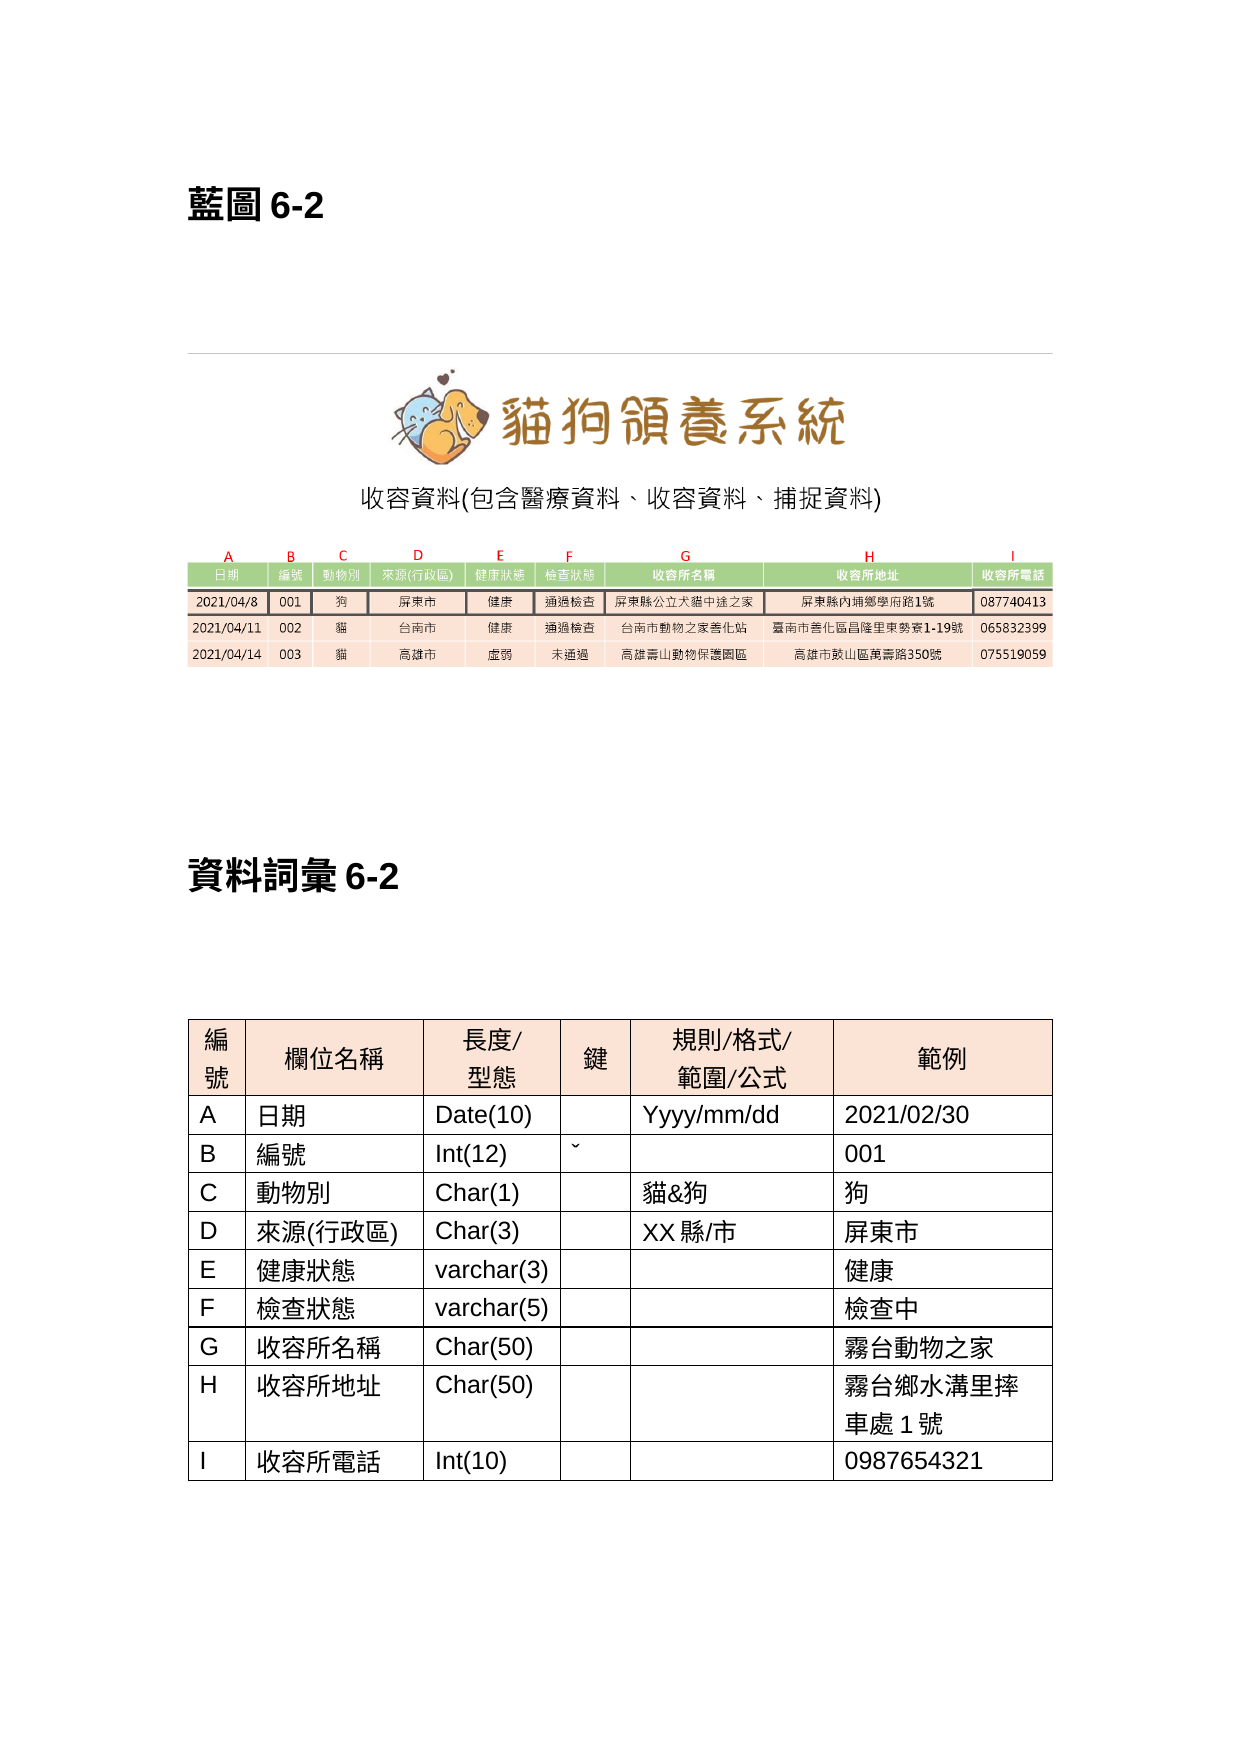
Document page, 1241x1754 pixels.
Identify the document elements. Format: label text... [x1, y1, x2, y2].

table_cell 收容所電話 [246, 1442, 423, 1479]
table_cell varchar(5) [424, 1289, 560, 1326]
table_cell [561, 1289, 630, 1326]
table_cell [561, 1328, 630, 1365]
table_cell 來源(行政區) [246, 1212, 423, 1249]
table_cell B [189, 1135, 245, 1172]
table_cell Int(10) [424, 1442, 560, 1479]
table_header 規則/格式/ 範圍/公式 [631, 1020, 833, 1095]
table_cell Int(12) [424, 1135, 560, 1172]
table_cell 霧台動物之家 [834, 1328, 1052, 1365]
table_cell 編號 [246, 1135, 423, 1172]
table_cell [631, 1328, 833, 1365]
table_cell 001 [834, 1135, 1052, 1172]
table_cell 2021/02/30 [834, 1096, 1052, 1134]
table_cell [631, 1442, 833, 1479]
table_cell [561, 1096, 630, 1134]
table_cell G [189, 1328, 245, 1365]
table_cell [631, 1366, 833, 1441]
table_cell Char(50) [424, 1328, 560, 1365]
subtitle 資料詞彙6-2 [187, 836, 1053, 911]
subtitle 藍圖6-2 [187, 164, 1053, 239]
table_cell H [189, 1366, 245, 1441]
table_cell I [189, 1442, 245, 1479]
table_header 範例 [834, 1020, 1052, 1095]
table_cell 檢查狀態 [246, 1289, 423, 1326]
table_cell [561, 1250, 630, 1288]
table_cell 日期 [246, 1096, 423, 1134]
table_header 欄位名稱 [246, 1020, 423, 1095]
table_cell 健康狀態 [246, 1250, 423, 1288]
table_cell Yyyy/mm/dd [631, 1096, 833, 1134]
table_cell [561, 1366, 630, 1441]
table_cell D [189, 1212, 245, 1249]
table_cell varchar(3) [424, 1250, 560, 1288]
table_cell [631, 1250, 833, 1288]
picture [187, 353, 1053, 830]
table_cell Char(3) [424, 1212, 560, 1249]
table_cell E [189, 1250, 245, 1288]
table_cell Char(50) [424, 1366, 560, 1441]
table_cell 收容所名稱 [246, 1328, 423, 1365]
table_header 鍵 [561, 1020, 630, 1095]
table_cell XX縣/市 [631, 1212, 833, 1249]
table_cell F [189, 1289, 245, 1326]
table_cell 狗 [834, 1173, 1052, 1211]
table_cell [561, 1442, 630, 1479]
table_cell 0987654321 [834, 1442, 1052, 1479]
table_cell [631, 1135, 833, 1172]
table_cell Char(1) [424, 1173, 560, 1211]
table_cell 霧台鄉水溝里摔車處1號 [834, 1366, 1052, 1441]
table_cell [631, 1289, 833, 1326]
table_header 長度/ 型態 [424, 1020, 560, 1095]
table_cell 貓&狗 [631, 1173, 833, 1211]
table_cell Date(10) [424, 1096, 560, 1134]
table_cell 健康 [834, 1250, 1052, 1288]
table_cell ˇ [561, 1135, 630, 1172]
table_cell 屏東市 [834, 1212, 1052, 1249]
table_cell 動物別 [246, 1173, 423, 1211]
table_cell 收容所地址 [246, 1366, 423, 1441]
table_cell [561, 1212, 630, 1249]
table_cell [561, 1173, 630, 1211]
table_cell 檢查中 [834, 1289, 1052, 1326]
table_header 編號 [189, 1020, 245, 1095]
table_cell C [189, 1173, 245, 1211]
table_cell A [189, 1096, 245, 1134]
